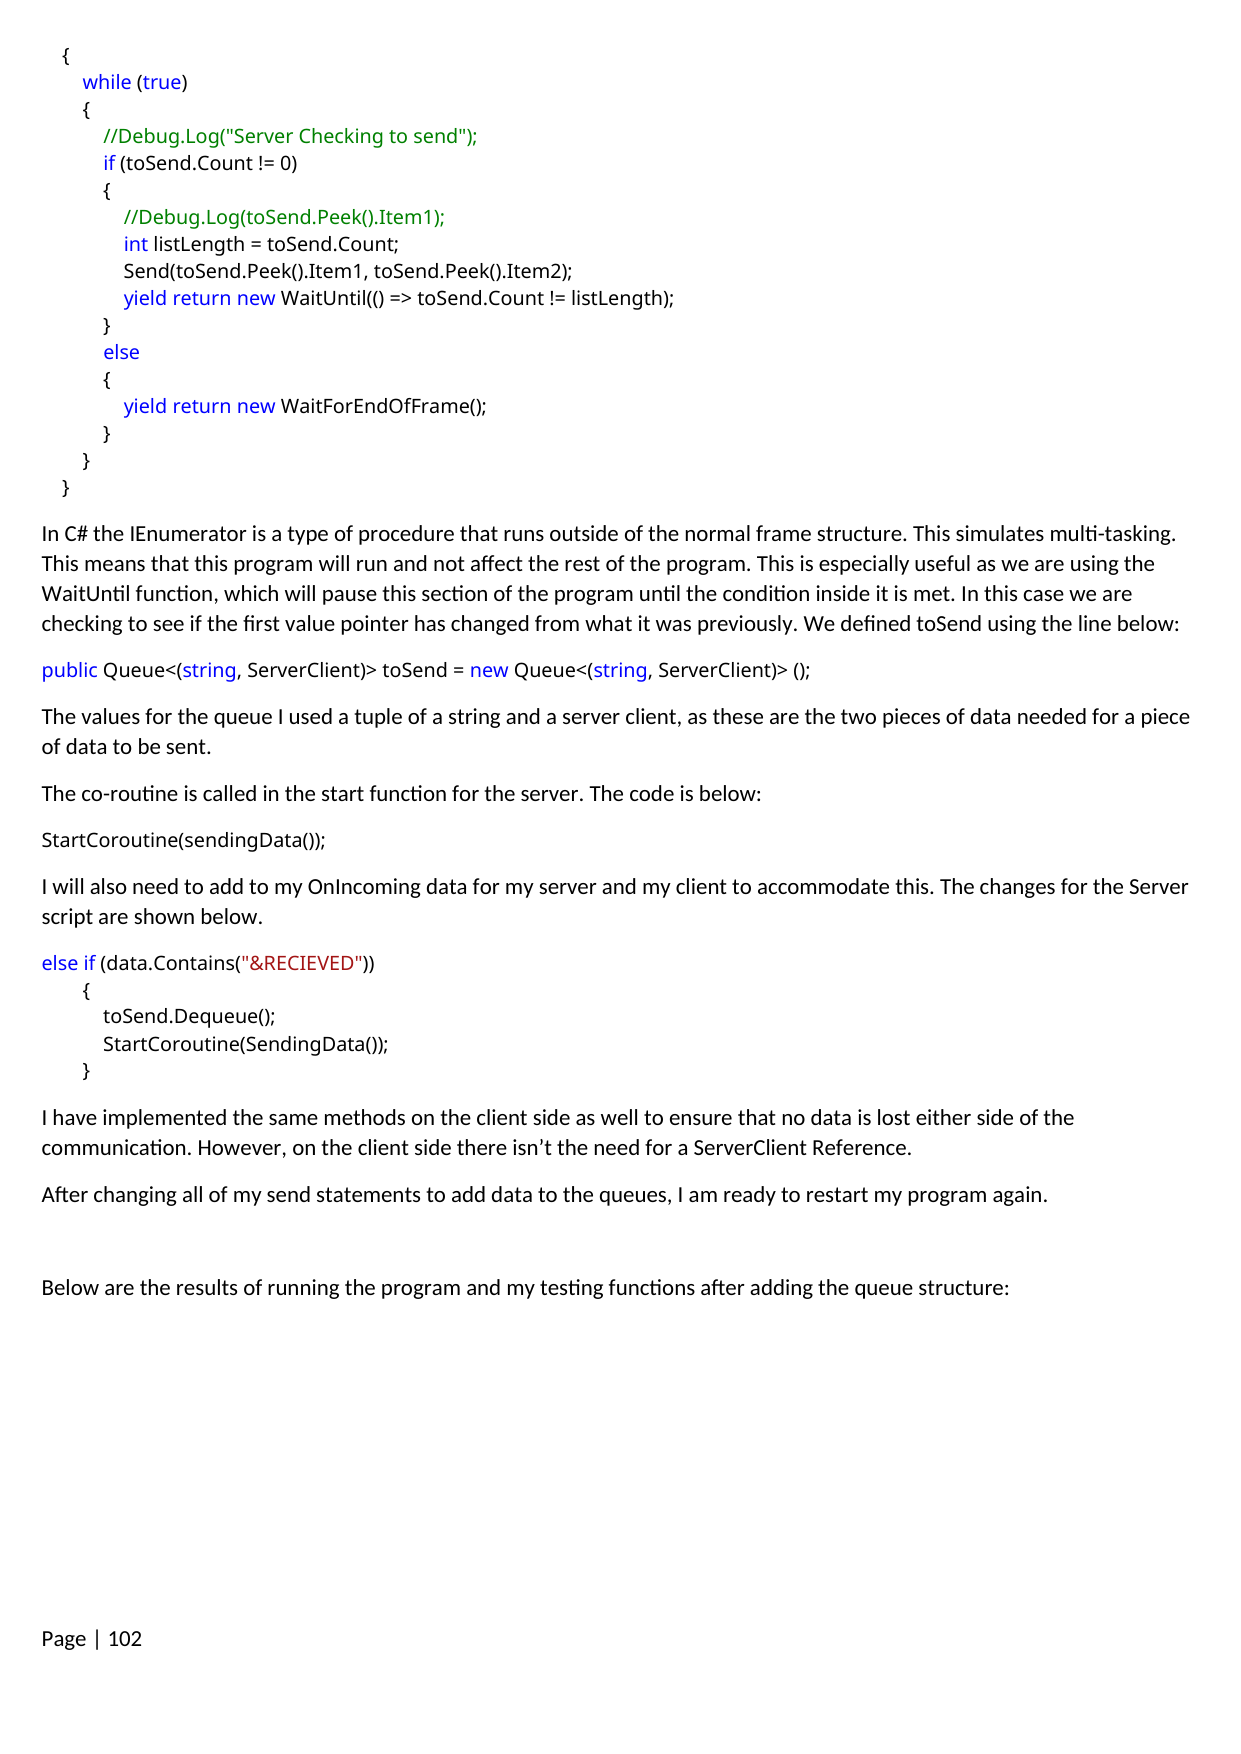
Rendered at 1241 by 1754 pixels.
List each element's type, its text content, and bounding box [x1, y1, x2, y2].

text { [41, 365, 1199, 392]
text } [41, 473, 1199, 500]
text //Debug.Log(toSend.Peek().Item1); [41, 203, 1199, 230]
text { [41, 976, 1199, 1003]
text After changing all of my send statements to add data to the queues, I am ready to restart my program again. [41, 1180, 1199, 1208]
text In C# the IEnumerator is a type of procedure that runs outside of the normal frame structure. This simulates multi-tasking. This means that this program will run and not affect the rest of the program. This is especially useful as we are using the WaitUntil function, which will pause this section of the program until the condition inside it is met. In this case we are checking to see if the first value pointer has changed from what it was previously. We defined toSend using the line below: [41, 519, 1199, 637]
text if (toSend.Count != 0) [41, 149, 1199, 176]
text } [41, 419, 1199, 446]
text else [41, 338, 1199, 365]
text StartCoroutine(sendingData()); [41, 826, 1199, 853]
text { [41, 176, 1199, 203]
text while (true) [41, 68, 1199, 95]
text yield return new WaitForEndOfFrame(); [41, 392, 1199, 419]
text } [41, 1057, 1199, 1084]
text //Debug.Log("Server Checking to send"); [41, 122, 1199, 149]
text yield return new WaitUntil(() => toSend.Count != listLength); [41, 284, 1199, 311]
text int listLength = toSend.Count; [41, 230, 1199, 257]
text else if (data.Contains("&RECIEVED")) [41, 949, 1199, 976]
text I will also need to add to my OnIncoming data for my server and my client to accommodate this. The changes for the Server script are shown below. [41, 872, 1199, 930]
text toSend.Dequeue(); [41, 1003, 1199, 1030]
text The values for the queue I used a tuple of a string and a server client, as these are the two pieces of data needed for a piece of data to be sent. [41, 702, 1199, 760]
text Send(toSend.Peek().Item1, toSend.Peek().Item2); [41, 257, 1199, 284]
text StartCoroutine(SendingData()); [41, 1030, 1199, 1057]
text { [41, 41, 1199, 68]
text I have implemented the same methods on the client side as well to ensure that no data is lost either side of the communication. However, on the client side there isn’t the need for a ServerClient Reference. [41, 1103, 1199, 1161]
text } [41, 446, 1199, 473]
text The co-routine is called in the start function for the server. The code is below: [41, 779, 1199, 807]
text { [41, 95, 1199, 122]
text } [41, 311, 1199, 338]
text Below are the results of running the program and my testing functions after adding the queue structure: [41, 1273, 1199, 1301]
text public Queue<(string, ServerClient)> toSend = new Queue<(string, ServerClient)> (); [41, 656, 1199, 683]
